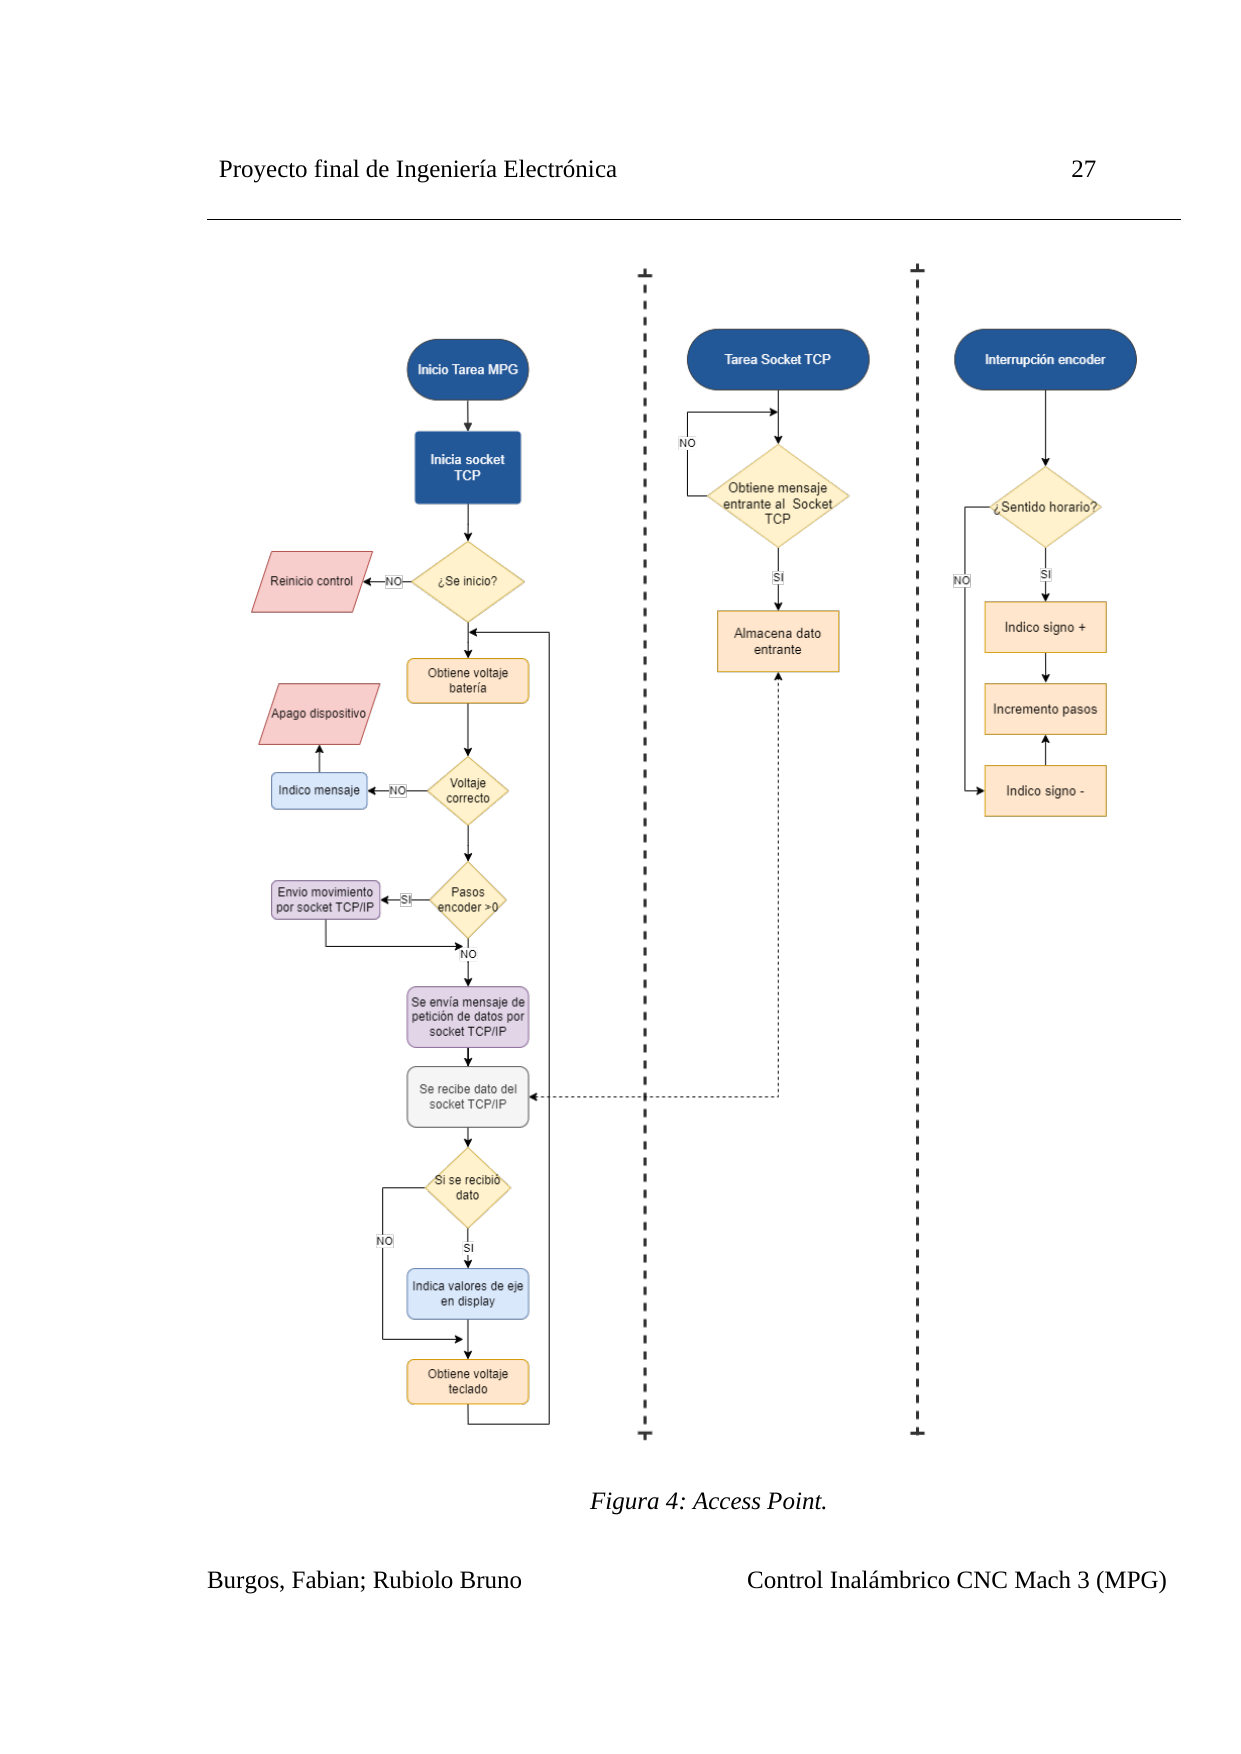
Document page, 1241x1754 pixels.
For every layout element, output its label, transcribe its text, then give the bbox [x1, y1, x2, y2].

text : Access Point. [236, 1486, 1181, 1515]
picture [251, 250, 1137, 1458]
